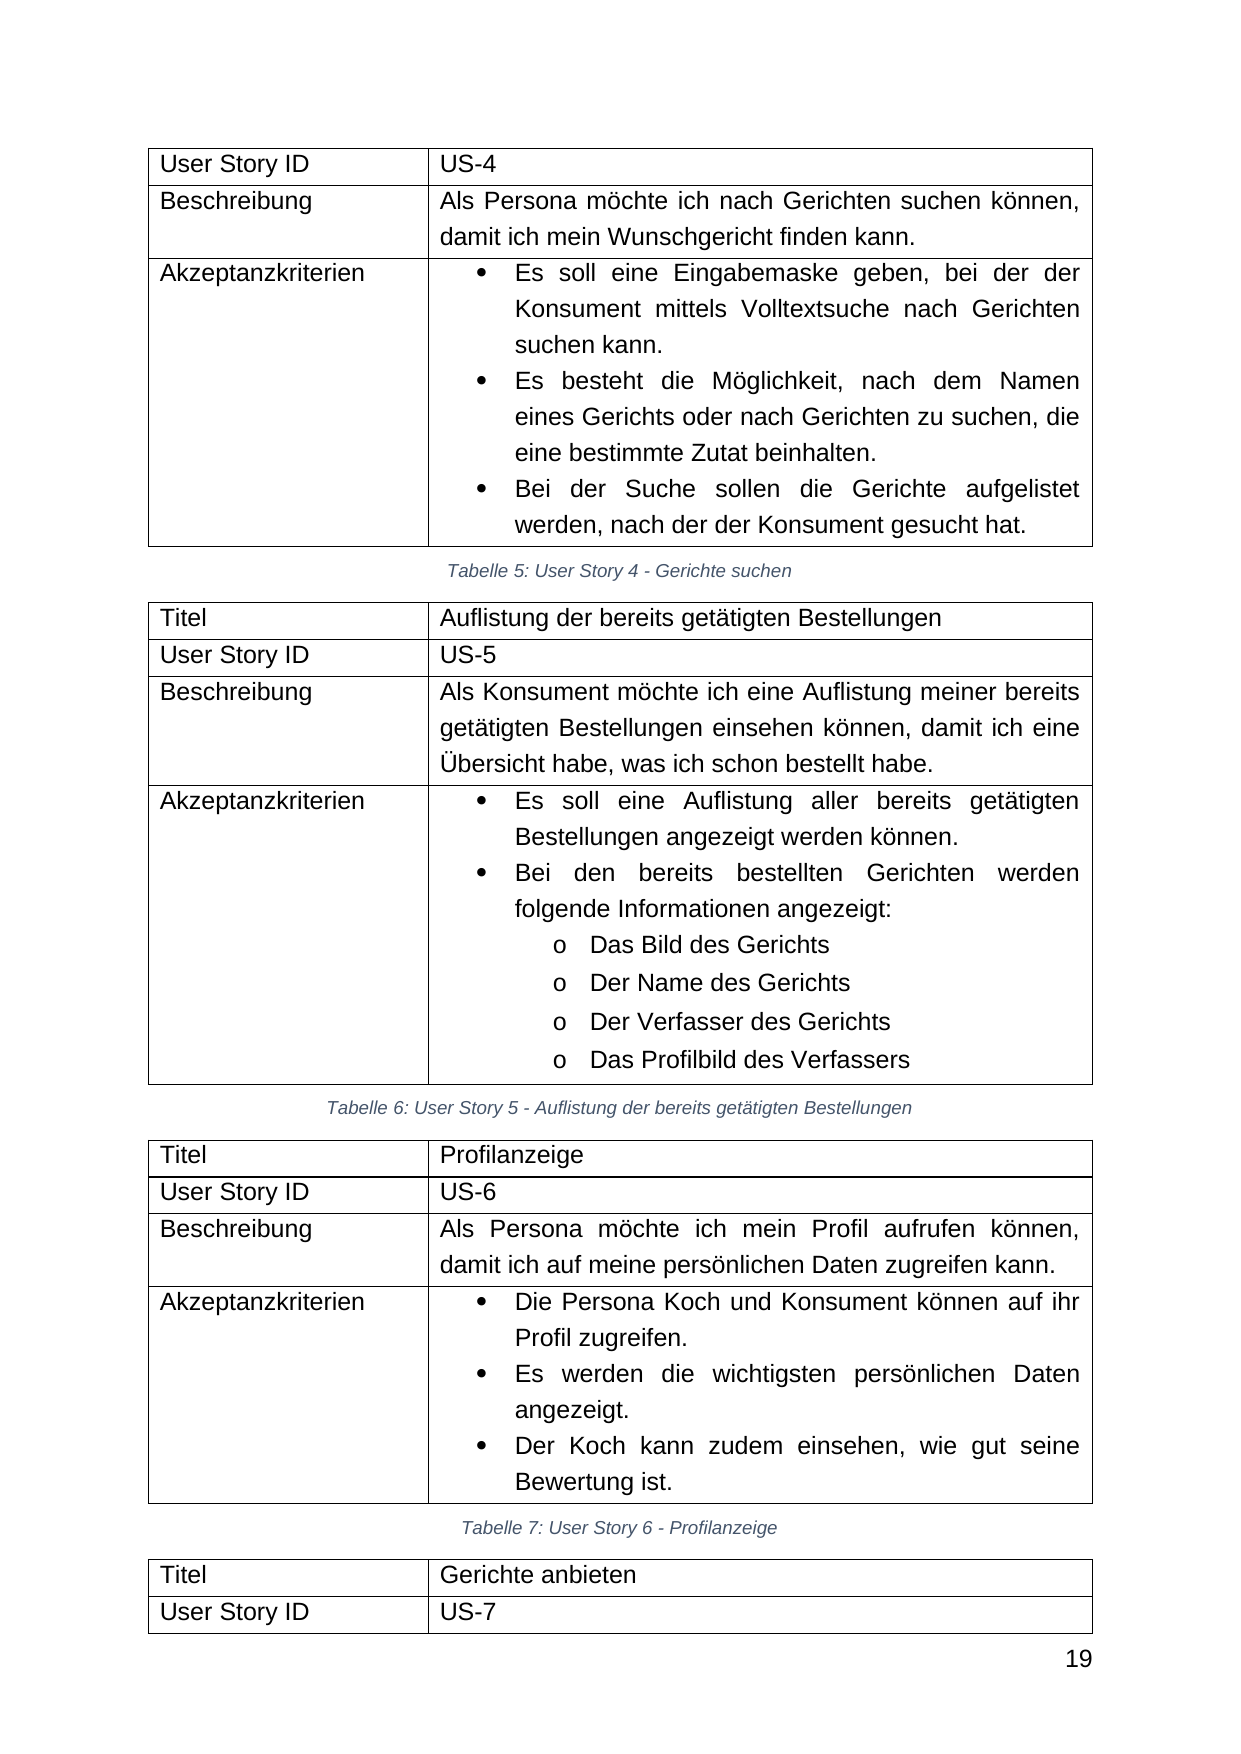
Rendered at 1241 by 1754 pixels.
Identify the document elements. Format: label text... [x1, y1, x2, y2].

text Tabelle 6: User Story 5 - Auflistung der bereits getätigten Bestellungen [148, 1097, 1092, 1119]
table_header Auflistung der bereits getätigten Bestellungen [429, 603, 1092, 639]
table_cell Beschreibung [149, 677, 428, 784]
table_cell User Story ID [149, 1178, 428, 1213]
text Tabelle 5: User Story 4 - Gerichte suchen [148, 560, 1092, 581]
table_cell Akzeptanzkriterien [149, 259, 428, 546]
text Tabelle 7: User Story 6 - Profilanzeige [148, 1516, 1092, 1538]
table_cell US-4 [429, 149, 1092, 184]
table_header Profilanzeige [429, 1141, 1092, 1176]
table_cell Akzeptanzkriterien [149, 786, 428, 1083]
table_cell Als Konsument möchte ich eine Auflistung meiner bereits getätigten Bestellungen einsehen können, damit ich eine Übersicht habe, was ich schon bestellt habe. [429, 677, 1092, 784]
table_cell Die Persona Koch und Konsument können auf ihr Profil zugreifen. Es werden die wichtigsten persönlichen Daten angezeigt. Der Koch kann zudem einsehen, wie gut seine Bewertung ist. [429, 1287, 1092, 1503]
table_header Titel [149, 603, 428, 639]
table_cell User Story ID [149, 640, 428, 676]
table_cell US-7 [429, 1597, 1092, 1633]
table_cell Als Persona möchte ich nach Gerichten suchen können, damit ich mein Wunschgericht finden kann. [429, 186, 1092, 257]
table_header Titel [149, 1560, 428, 1596]
table_cell User Story ID [149, 1597, 428, 1633]
table_cell Beschreibung [149, 1214, 428, 1286]
table_cell User Story ID [149, 149, 428, 184]
table_cell US-6 [429, 1178, 1092, 1213]
table_cell Es soll eine Eingabemaske geben, bei der der Konsument mittels Volltextsuche nach Gerichten suchen kann. Es besteht die Möglichkeit, nach dem Namen eines Gerichts oder nach Gerichten zu suchen, die eine bestimmte Zutat beinhalten. Bei der Suche sollen die Gerichte aufgelistet werden, nach der der Konsument gesucht hat. [429, 259, 1092, 546]
table_cell Beschreibung [149, 186, 428, 257]
table_cell Akzeptanzkriterien [149, 1287, 428, 1503]
table_cell Als Persona möchte ich mein Profil aufrufen können, damit ich auf meine persönlichen Daten zugreifen kann. [429, 1214, 1092, 1286]
table_header Gerichte anbieten [429, 1560, 1092, 1596]
table_header Titel [149, 1141, 428, 1176]
table_cell US-5 [429, 640, 1092, 676]
table_cell Es soll eine Auflistung aller bereits getätigten Bestellungen angezeigt werden können. Bei den bereits bestellten Gerichten werden folgende Informationen angezeigt: Das Bild des Gerichts Der Name des Gerichts Der Verfasser des Gerichts Das Profilbild des Verfassers [429, 786, 1092, 1083]
